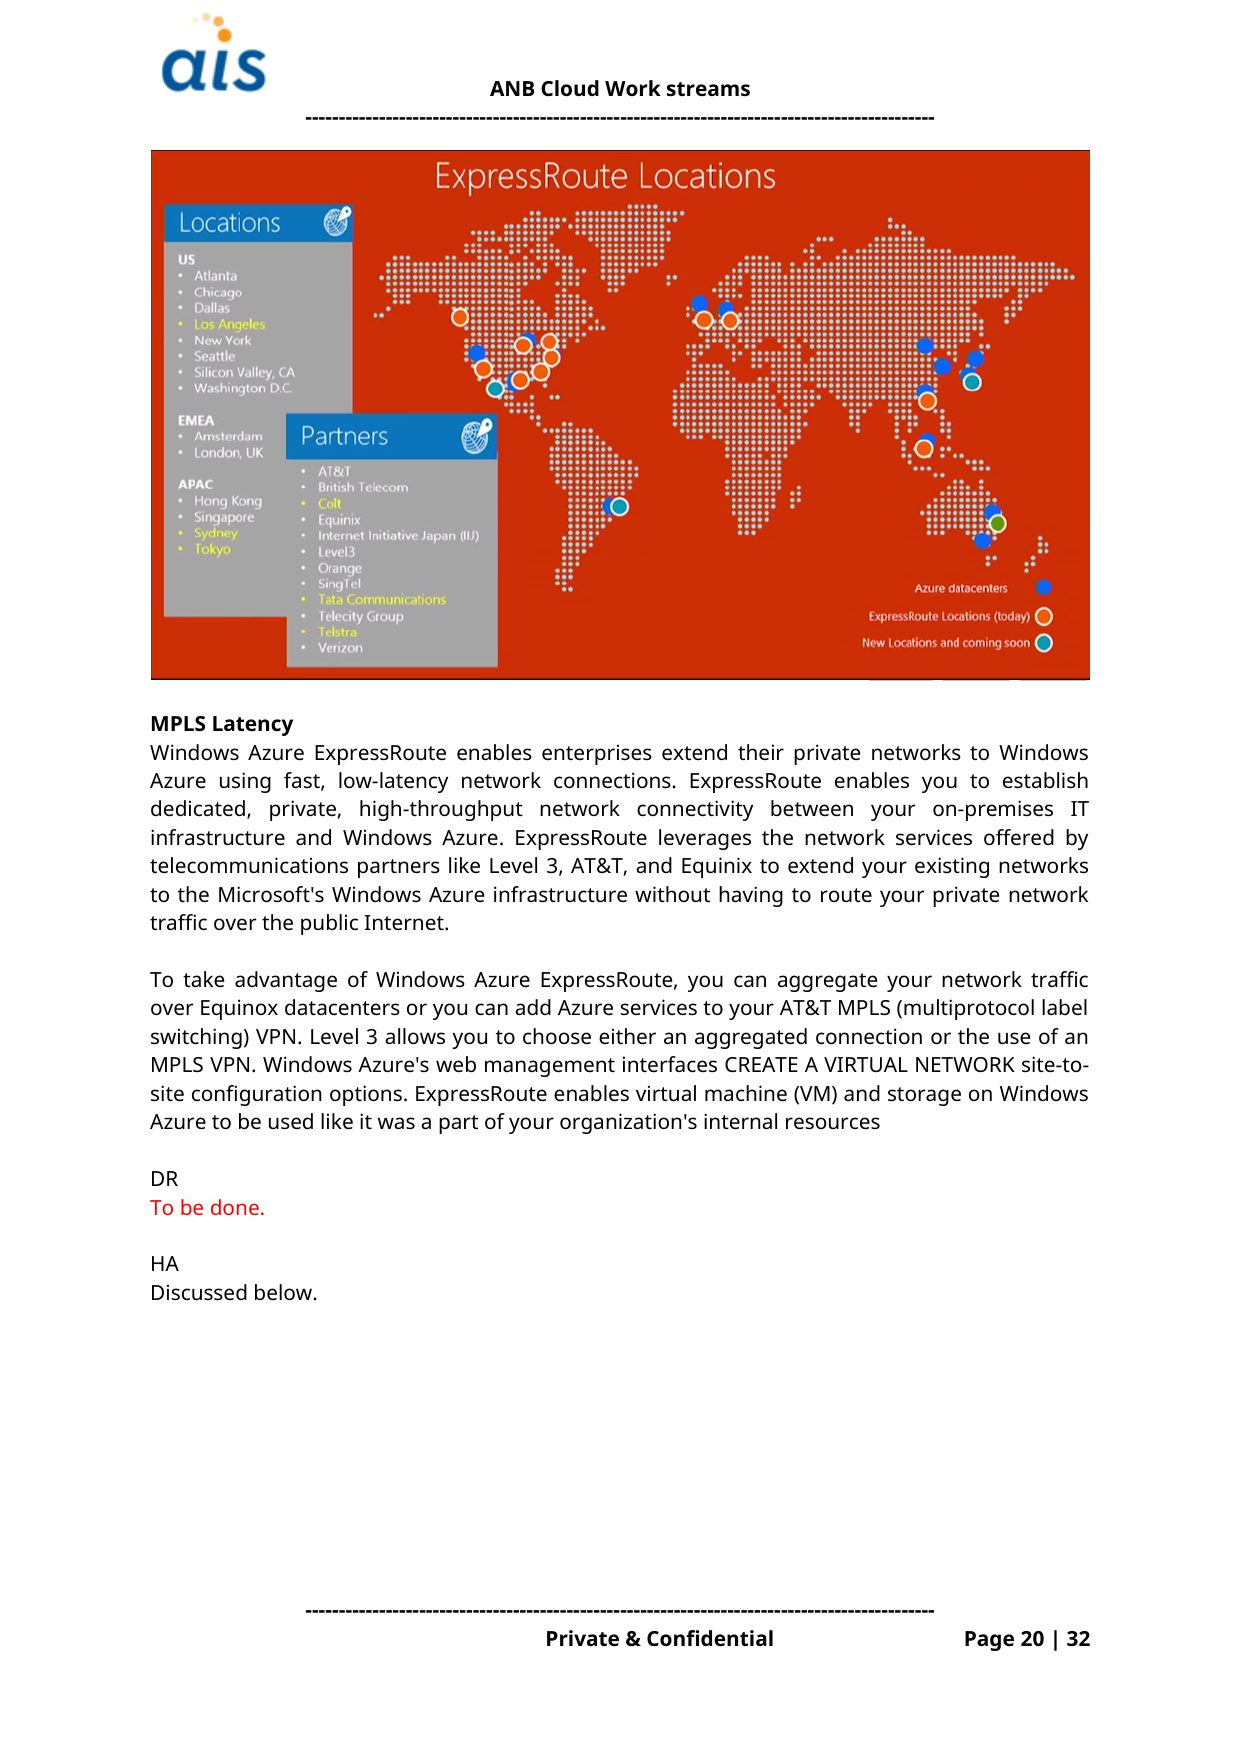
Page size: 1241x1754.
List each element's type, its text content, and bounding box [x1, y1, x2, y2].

text Windows Azure ExpressRoute enables enterprises extend their private networks to Windows Azure using fast, low-latency network connections. ExpressRoute enables you to establish dedicated, private, high-throughput network connectivity between your on-premises IT infrastructure and Windows Azure. ExpressRoute leverages the network services offered by telecommunications partners like Level 3, AT&T, and Equinix to extend your existing networks to the Microsoft's Windows Azure infrastructure without having to route your private network traffic over the public Internet. [150, 738, 1090, 937]
text MPLS Latency [150, 709, 1090, 738]
text Discussed below. [150, 1278, 1090, 1306]
picture [150, 12, 266, 138]
text To take advantage of Windows Azure ExpressRoute, you can aggregate your network traffic over Equinox datacenters or you can add Azure services to your AT&T MPLS (multiprotocol label switching) VPN. Level 3 allows you to choose either an aggregated connection or the use of an MPLS VPN. Windows Azure's web management interfaces CREATE A VIRTUAL NETWORK site-to-site configuration options. ExpressRoute enables virtual machine (VM) and storage on Windows Azure to be used like it was a part of your organization's internal resources [150, 965, 1090, 1136]
text HA [150, 1249, 1090, 1278]
picture [150, 150, 1091, 681]
text DR [150, 1164, 1090, 1193]
text To be done. [150, 1193, 1090, 1221]
